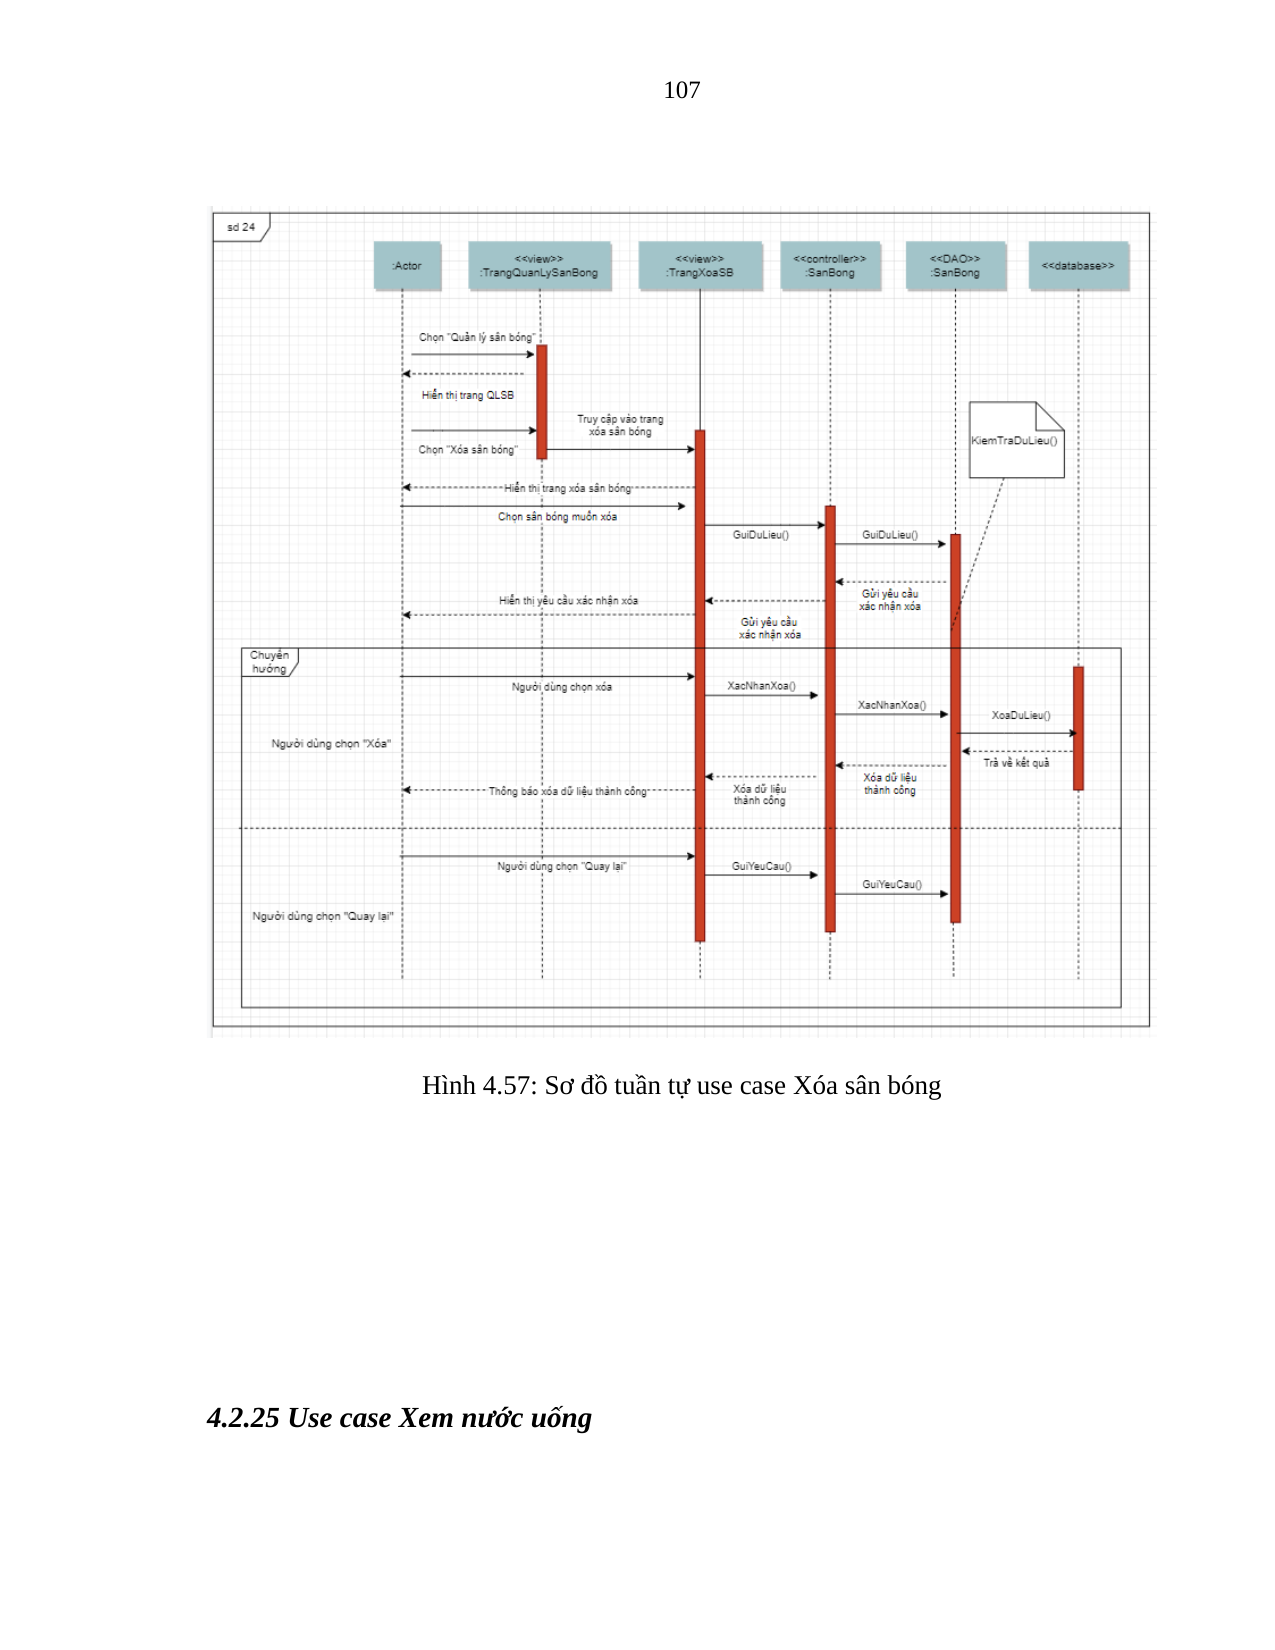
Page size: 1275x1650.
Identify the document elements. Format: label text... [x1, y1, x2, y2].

text 4.2.25 Use case Xem nước uống [207, 1400, 1157, 1434]
text Hình 4.57: Sơ đồ tuần tự use case Xóa sân bóng [207, 1069, 1157, 1100]
picture [206, 206, 1157, 1038]
